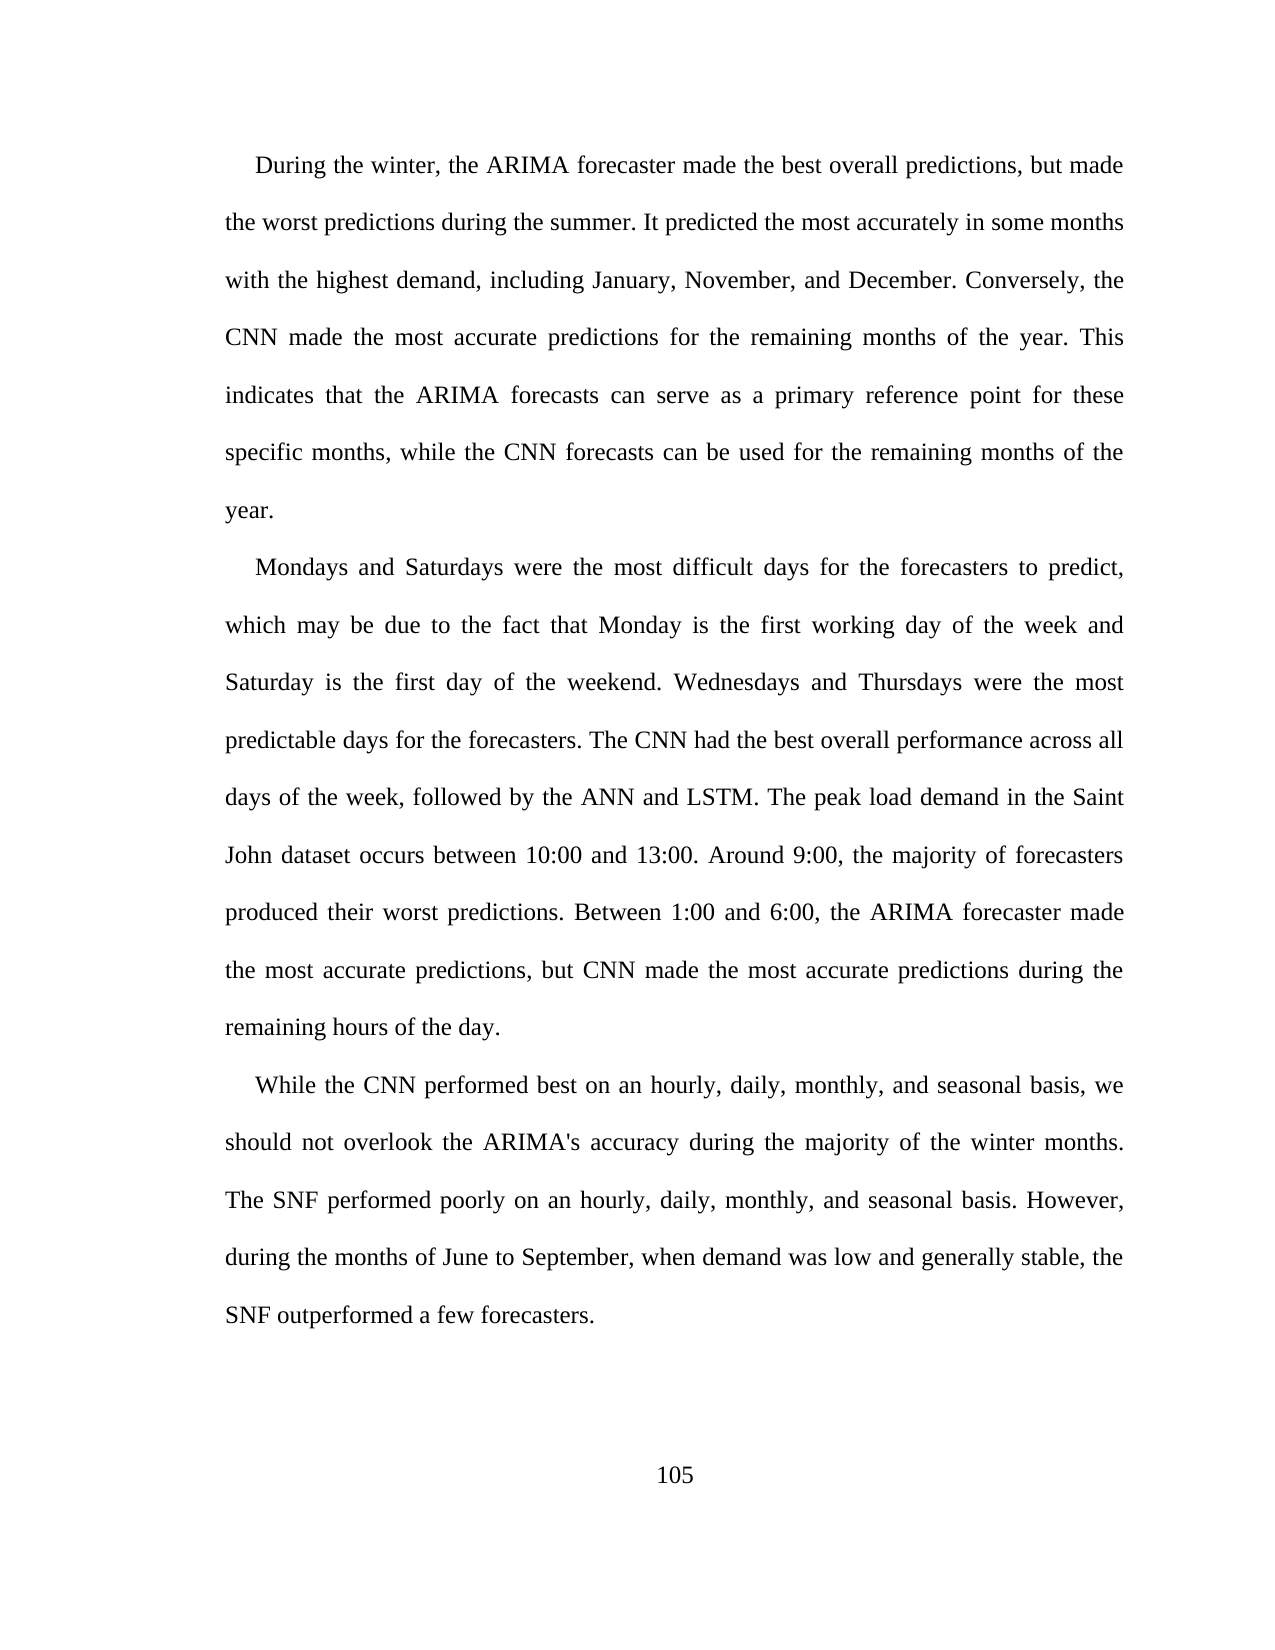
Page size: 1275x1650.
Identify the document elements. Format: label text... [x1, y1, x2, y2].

text Mondays and Saturdays were the most difficult days for the forecasters to predict, which may be due to the fact that Monday is the first working day of the week and Saturday is the first day of the weekend. Wednesdays and Thursdays were the most predictable days for the forecasters. The CNN had the best overall performance across all days of the week, followed by the ANN and LSTM. The peak load demand in the Saint John dataset occurs between 10:00 and 13:00. Around 9:00, the majority of forecasters produced their worst predictions. Between 1:00 and 6:00, the ARIMA forecaster made the most accurate predictions, but CNN made the most accurate predictions during the remaining hours of the day. [225, 552, 1125, 1041]
text While the CNN performed best on an hourly, daily, monthly, and seasonal basis, we should not overlook the ARIMA's accuracy during the majority of the winter months. The SNF performed poorly on an hourly, daily, monthly, and seasonal basis. However, during the months of June to September, when demand was low and generally stable, the SNF outperformed a few forecasters. [225, 1070, 1125, 1329]
text During the winter, the ARIMA forecaster made the best overall predictions, but made the worst predictions during the summer. It predicted the most accurately in some months with the highest demand, including January, November, and December. Conversely, the CNN made the most accurate predictions for the remaining months of the year. This indicates that the ARIMA forecasts can serve as a primary reference point for these specific months, while the CNN forecasts can be used for the remaining months of the year. [225, 150, 1125, 524]
